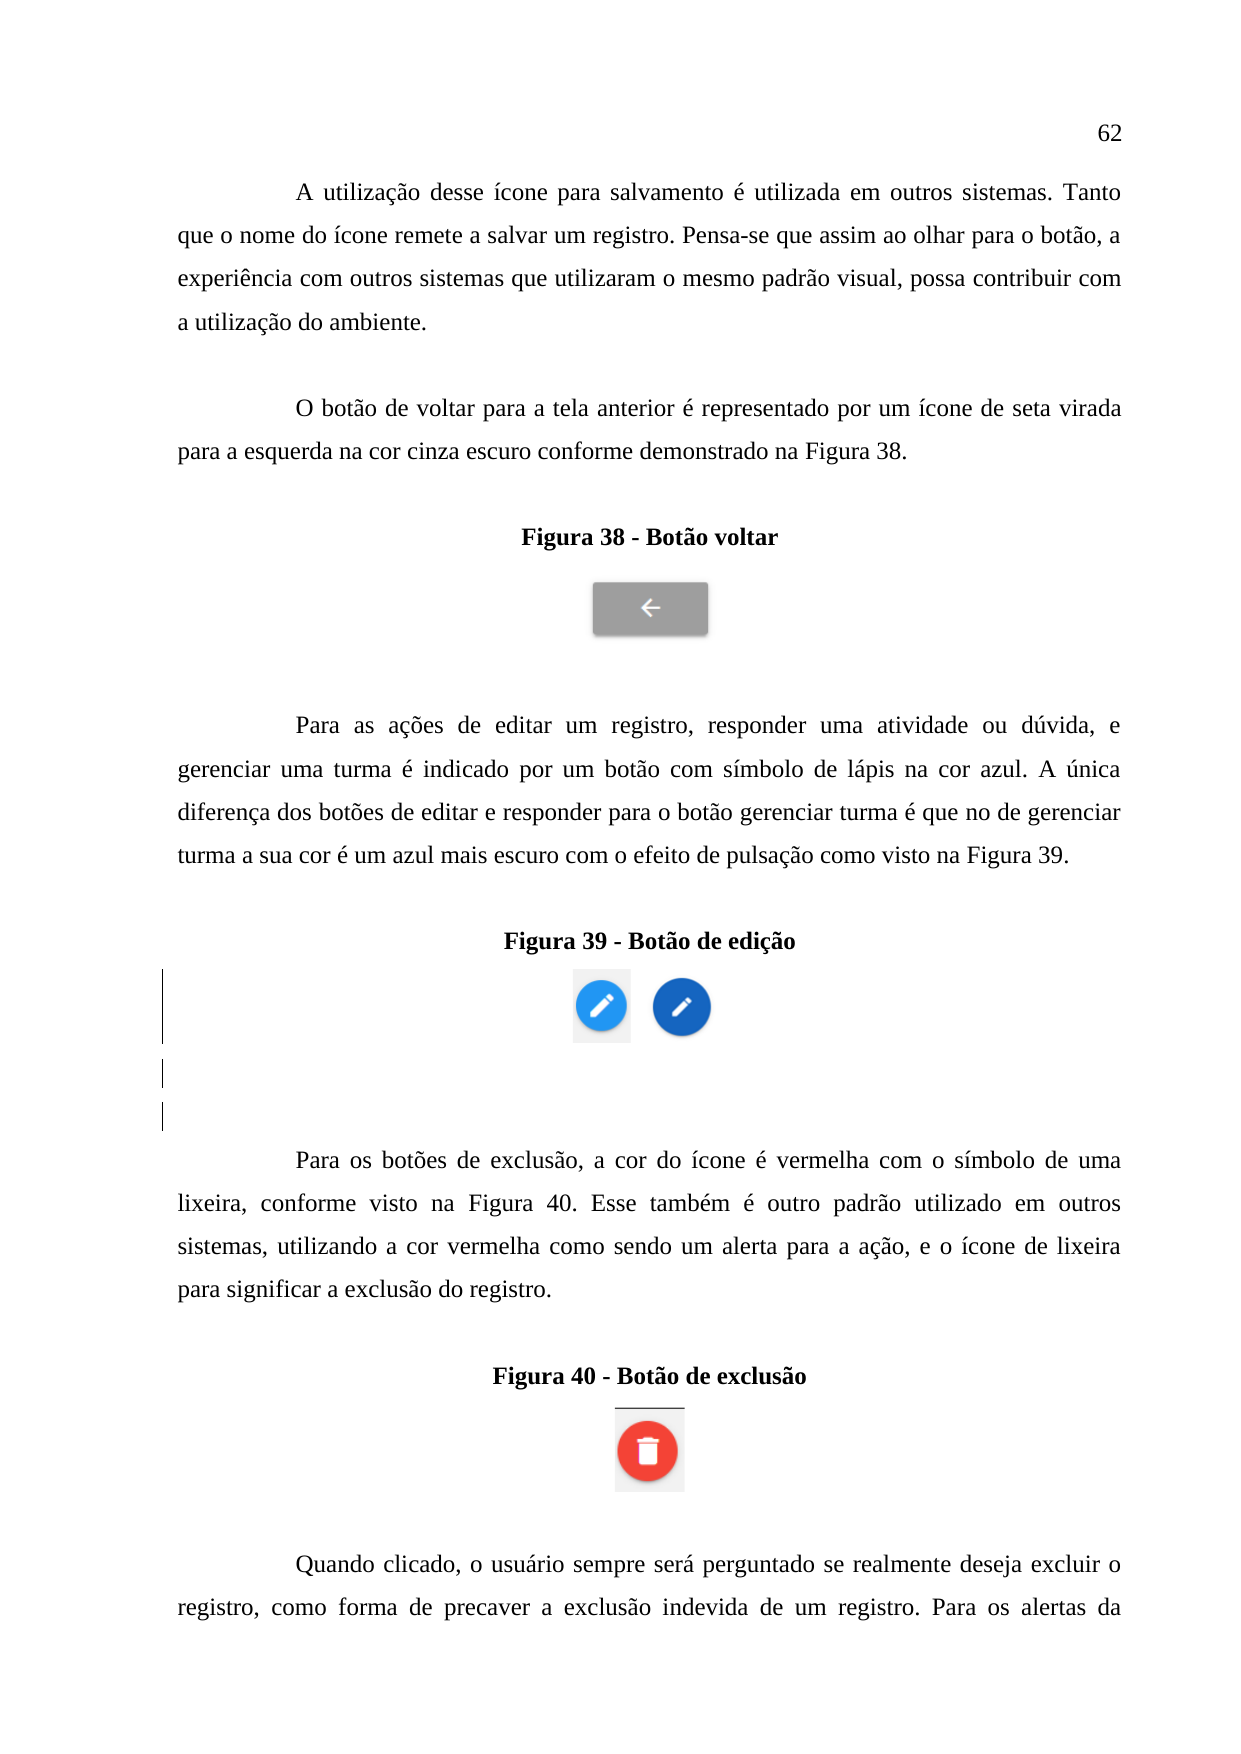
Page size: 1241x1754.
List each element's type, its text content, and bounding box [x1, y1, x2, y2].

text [177, 1549, 1122, 1621]
text O botão de voltar para a tela anterior é representado por um ícone de seta virada para a esquerda na cor cinza escuro conforme demonstrado na . [177, 393, 1122, 465]
text Para as ações de editar um registro, responder uma atividade ou dúvida, e gerenciar uma turma é indicado por um botão com símbolo de lápis na cor azul. A única diferença dos botões de editar e responder para o botão gerenciar turma é que no de gerenciar turma a sua cor é um azul mais escuro com o efeito de pulsação como visto na . [177, 711, 1122, 869]
text A utilização desse ícone para salvamento é utilizada em outros sistemas. Tanto que o nome do ícone remete a salvar um registro. Pensa-se que assim ao olhar para o botão, a experiência com outros sistemas que utilizaram o mesmo padrão visual, possa contribuir com a utilização do ambiente. [177, 177, 1122, 335]
picture [572, 969, 727, 1045]
picture [614, 1403, 685, 1492]
picture [579, 565, 720, 653]
text Para os botões de exclusão, a cor do ícone é vermelha com o símbolo de uma lixeira, conforme visto na . Esse também é outro padrão utilizado em outros sistemas, utilizando a cor vermelha como sendo um alerta para a ação, e o ícone de lixeira para significar a exclusão do registro. [177, 1145, 1122, 1303]
